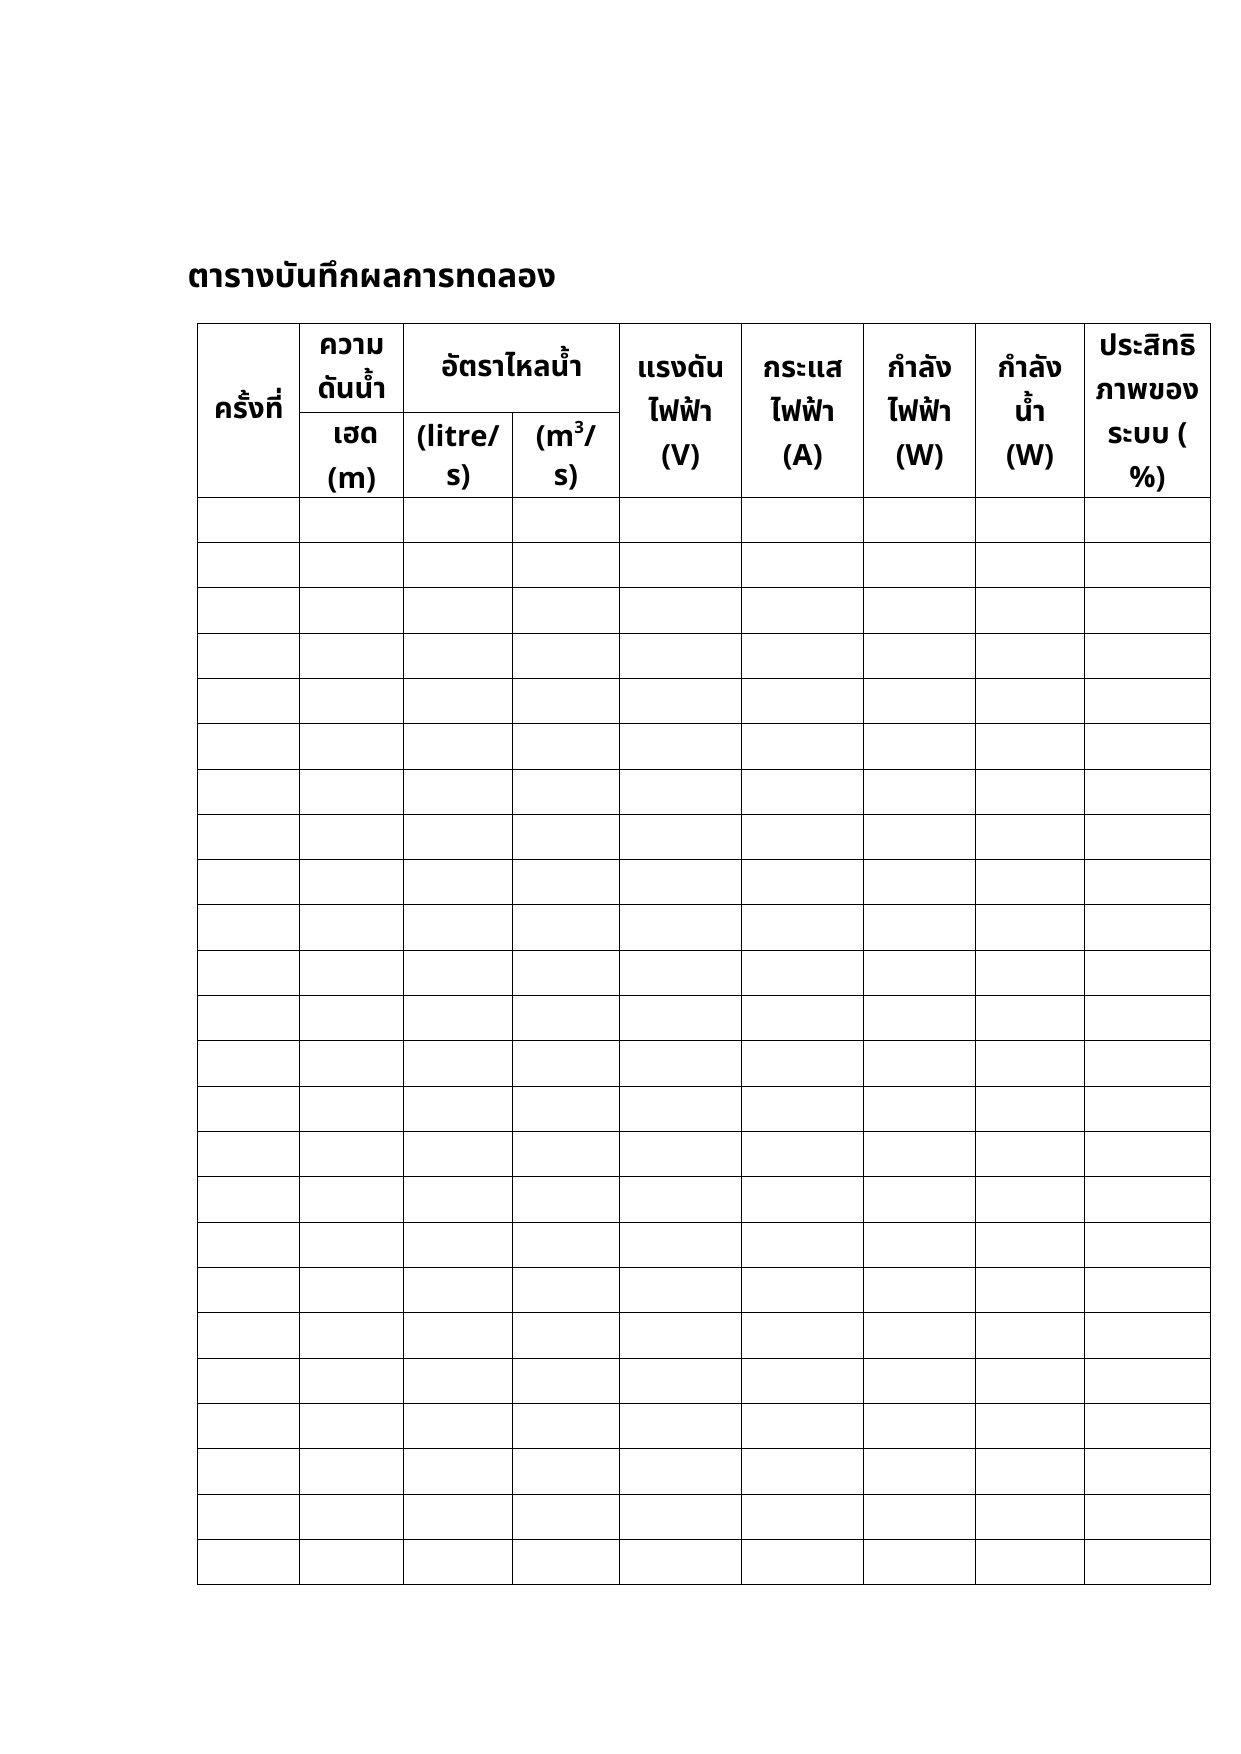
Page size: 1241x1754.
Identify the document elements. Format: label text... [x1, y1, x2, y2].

table_cell [976, 1223, 1084, 1267]
table_header กระแสไฟฟ้า (A) [742, 324, 863, 497]
table_cell [976, 543, 1084, 587]
table_cell [198, 634, 299, 678]
table_cell [513, 1087, 619, 1131]
table_cell [513, 1223, 619, 1267]
table_cell [864, 1177, 975, 1222]
table_cell [198, 951, 299, 995]
table_cell [864, 543, 975, 587]
table_cell [198, 1404, 299, 1448]
table_cell [198, 1449, 299, 1493]
table_cell [404, 1540, 512, 1584]
table_cell [742, 588, 863, 632]
table_cell [976, 1041, 1084, 1086]
table_cell [300, 1404, 403, 1448]
table_cell [404, 634, 512, 678]
table_header อัตราไหลน้ำ [404, 324, 619, 412]
table_cell [513, 951, 619, 995]
table_cell [742, 770, 863, 814]
table_header แรงดันไฟฟ้า (V) [620, 324, 741, 497]
table_cell [513, 498, 619, 542]
table_cell (litre/s) [404, 413, 512, 497]
table_cell [1085, 1177, 1210, 1222]
table_cell [864, 1087, 975, 1131]
table_cell [742, 860, 863, 904]
table_cell [300, 1132, 403, 1176]
table_cell [976, 1404, 1084, 1448]
table_cell [404, 1041, 512, 1086]
table_cell [300, 1495, 403, 1539]
table_cell [513, 770, 619, 814]
table_cell [1085, 770, 1210, 814]
table_cell [620, 724, 741, 768]
table_cell [300, 1313, 403, 1357]
table_cell [864, 1132, 975, 1176]
table_cell [864, 770, 975, 814]
table_cell [864, 724, 975, 768]
table_cell [198, 1495, 299, 1539]
table_cell [864, 1223, 975, 1267]
table_cell [742, 1223, 863, 1267]
table_cell [404, 1087, 512, 1131]
table_cell [404, 996, 512, 1040]
table_cell [300, 770, 403, 814]
table_cell [620, 996, 741, 1040]
table_cell [513, 1449, 619, 1493]
table_cell [976, 1495, 1084, 1539]
table_cell [404, 905, 512, 950]
table_cell [976, 996, 1084, 1040]
table_cell [620, 679, 741, 723]
table_cell [300, 1540, 403, 1584]
table_cell [300, 1087, 403, 1131]
table_cell [404, 543, 512, 587]
table_cell [864, 860, 975, 904]
table_header ประสิทธิภาพของระบบ (%) [1085, 324, 1210, 497]
table_cell [1085, 543, 1210, 587]
table_cell [404, 1177, 512, 1222]
table_cell [620, 1495, 741, 1539]
table_cell [198, 1268, 299, 1312]
table_cell [198, 905, 299, 950]
table_cell [1085, 1313, 1210, 1357]
table_cell [742, 1359, 863, 1403]
table_cell [513, 1540, 619, 1584]
table_cell [620, 543, 741, 587]
table_cell [620, 1449, 741, 1493]
table_cell [976, 634, 1084, 678]
table_cell [742, 543, 863, 587]
table_cell [742, 1177, 863, 1222]
table_cell [300, 1177, 403, 1222]
table_cell [513, 1268, 619, 1312]
table_cell [742, 1087, 863, 1131]
table_cell [620, 860, 741, 904]
table_cell [300, 1268, 403, 1312]
table_cell [742, 634, 863, 678]
table_cell [742, 1495, 863, 1539]
table_cell [1085, 1449, 1210, 1493]
table_cell [976, 1132, 1084, 1176]
table_cell [198, 1359, 299, 1403]
table_cell [1085, 1404, 1210, 1448]
table_cell [620, 498, 741, 542]
table_cell [864, 588, 975, 632]
table_cell [864, 951, 975, 995]
table_cell [513, 1359, 619, 1403]
table_cell [742, 498, 863, 542]
table_cell [404, 860, 512, 904]
table_cell [404, 1359, 512, 1403]
table_cell [404, 770, 512, 814]
table_cell [300, 1359, 403, 1403]
table_cell [198, 1540, 299, 1584]
table_cell [864, 1359, 975, 1403]
table_cell [620, 1313, 741, 1357]
table_cell [864, 1495, 975, 1539]
table_cell [198, 815, 299, 859]
table_cell [1085, 951, 1210, 995]
table_cell [620, 588, 741, 632]
table_cell (m3/s) [513, 413, 619, 497]
table_cell [1085, 1268, 1210, 1312]
table_cell [864, 1313, 975, 1357]
table_cell [198, 1313, 299, 1357]
table_header ความดันน้ำ [300, 324, 403, 412]
table_cell [620, 634, 741, 678]
table_cell [976, 724, 1084, 768]
table_cell [198, 996, 299, 1040]
table_cell [976, 1540, 1084, 1584]
table_cell [976, 679, 1084, 723]
table_cell [300, 1223, 403, 1267]
table_cell [620, 1268, 741, 1312]
table_cell [198, 679, 299, 723]
table_cell [300, 634, 403, 678]
table_cell [976, 905, 1084, 950]
table_cell [513, 1495, 619, 1539]
table_cell [404, 1268, 512, 1312]
table_cell [742, 1268, 863, 1312]
table_cell [513, 634, 619, 678]
table_cell [300, 815, 403, 859]
table_cell [404, 951, 512, 995]
table_cell [976, 1268, 1084, 1312]
table_cell [620, 815, 741, 859]
table_cell [864, 905, 975, 950]
table_cell [742, 905, 863, 950]
table_cell [513, 815, 619, 859]
table_cell [864, 996, 975, 1040]
table_cell [864, 1540, 975, 1584]
table_cell [742, 724, 863, 768]
table_cell [513, 1404, 619, 1448]
text ตารางบันทึกผลการทดลอง [187, 252, 1090, 303]
table_cell [513, 543, 619, 587]
table_cell [864, 1268, 975, 1312]
table_cell [513, 588, 619, 632]
table_cell [404, 1404, 512, 1448]
table_cell [742, 1404, 863, 1448]
table_cell [976, 951, 1084, 995]
table_cell [300, 498, 403, 542]
table_cell [1085, 860, 1210, 904]
table_cell [976, 498, 1084, 542]
table_cell [742, 1041, 863, 1086]
table_cell [976, 860, 1084, 904]
table_cell [404, 815, 512, 859]
table_cell [620, 951, 741, 995]
table_cell [976, 815, 1084, 859]
table_cell [864, 634, 975, 678]
table_cell [1085, 634, 1210, 678]
table_cell [742, 679, 863, 723]
table_cell [404, 1313, 512, 1357]
table_cell [198, 770, 299, 814]
table_cell [976, 1087, 1084, 1131]
table_cell [620, 1404, 741, 1448]
table_cell [300, 543, 403, 587]
table_cell [198, 1132, 299, 1176]
table_cell [404, 498, 512, 542]
table_cell [198, 1177, 299, 1222]
table_cell [404, 1223, 512, 1267]
table_cell [1085, 1495, 1210, 1539]
table_cell [513, 905, 619, 950]
table_cell [513, 1313, 619, 1357]
table_cell เฮด (m) [300, 413, 403, 497]
table_header ครั้งที่ [198, 324, 299, 497]
table_cell [300, 996, 403, 1040]
table_cell [1085, 905, 1210, 950]
table_cell [620, 1540, 741, 1584]
table_cell [1085, 679, 1210, 723]
table_cell [620, 1132, 741, 1176]
table_cell [1085, 1540, 1210, 1584]
table_cell [300, 1449, 403, 1493]
table_cell [976, 770, 1084, 814]
table_cell [513, 1041, 619, 1086]
table_cell [300, 588, 403, 632]
table_cell [864, 1404, 975, 1448]
table_cell [300, 679, 403, 723]
table_cell [620, 1359, 741, 1403]
table_cell [742, 1449, 863, 1493]
table_cell [198, 724, 299, 768]
table_header กำลังน้ำ (W) [976, 324, 1084, 497]
table_cell [620, 1087, 741, 1131]
table_cell [1085, 1087, 1210, 1131]
table_cell [300, 724, 403, 768]
table_cell [300, 905, 403, 950]
table_cell [1085, 996, 1210, 1040]
table_cell [1085, 498, 1210, 542]
table_cell [404, 1495, 512, 1539]
table_cell [300, 860, 403, 904]
table_cell [742, 1132, 863, 1176]
table_cell [620, 905, 741, 950]
table_cell [198, 1087, 299, 1131]
table_cell [513, 724, 619, 768]
table_cell [742, 1540, 863, 1584]
table_cell [300, 1041, 403, 1086]
table_cell [513, 679, 619, 723]
table_cell [742, 951, 863, 995]
table_cell [1085, 815, 1210, 859]
table_cell [864, 1449, 975, 1493]
table_cell [976, 588, 1084, 632]
table_cell [620, 1041, 741, 1086]
table_cell [976, 1449, 1084, 1493]
table_cell [742, 996, 863, 1040]
table_cell [620, 1177, 741, 1222]
table_cell [976, 1359, 1084, 1403]
table_cell [864, 815, 975, 859]
table_cell [513, 1132, 619, 1176]
table_cell [620, 1223, 741, 1267]
table_cell [404, 724, 512, 768]
table_cell [864, 498, 975, 542]
table_cell [864, 679, 975, 723]
table_cell [198, 1041, 299, 1086]
table_cell [404, 1449, 512, 1493]
table_cell [1085, 724, 1210, 768]
table_cell [864, 1041, 975, 1086]
table_cell [976, 1313, 1084, 1357]
table_header กำลังไฟฟ้า (W) [864, 324, 975, 497]
table_cell [1085, 1223, 1210, 1267]
table_cell [300, 951, 403, 995]
table_cell [198, 543, 299, 587]
table_cell [1085, 1359, 1210, 1403]
table_cell [1085, 1132, 1210, 1176]
table_cell [198, 1223, 299, 1267]
table_cell [198, 860, 299, 904]
table_cell [198, 588, 299, 632]
table_cell [404, 679, 512, 723]
table_cell [976, 1177, 1084, 1222]
table_cell [742, 1313, 863, 1357]
table_cell [513, 1177, 619, 1222]
table_cell [1085, 588, 1210, 632]
table_cell [513, 860, 619, 904]
table_cell [620, 770, 741, 814]
table_cell [1085, 1041, 1210, 1086]
table_cell [513, 996, 619, 1040]
table_cell [404, 588, 512, 632]
table_cell [198, 498, 299, 542]
table_cell [404, 1132, 512, 1176]
table_cell [742, 815, 863, 859]
